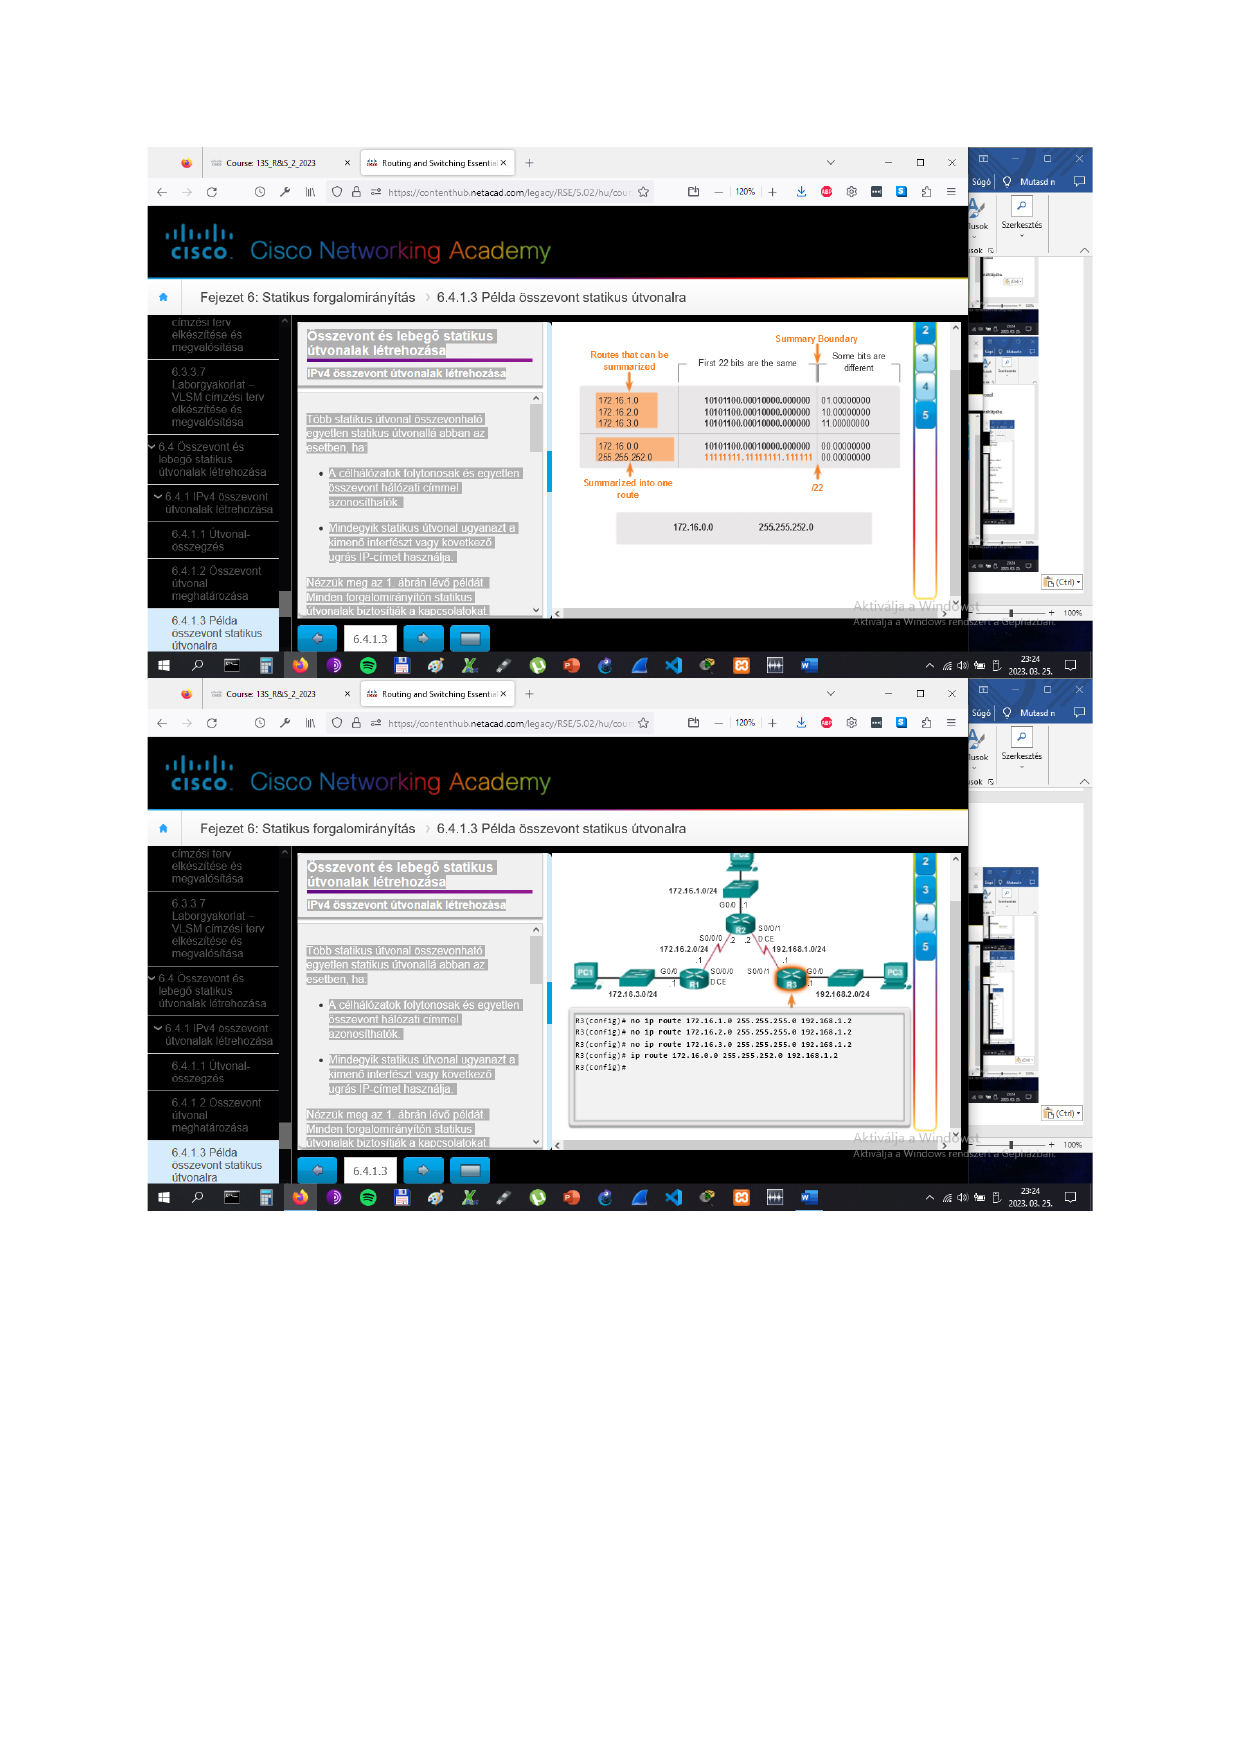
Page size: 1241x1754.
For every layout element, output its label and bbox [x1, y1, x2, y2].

picture [147, 147, 1093, 1211]
